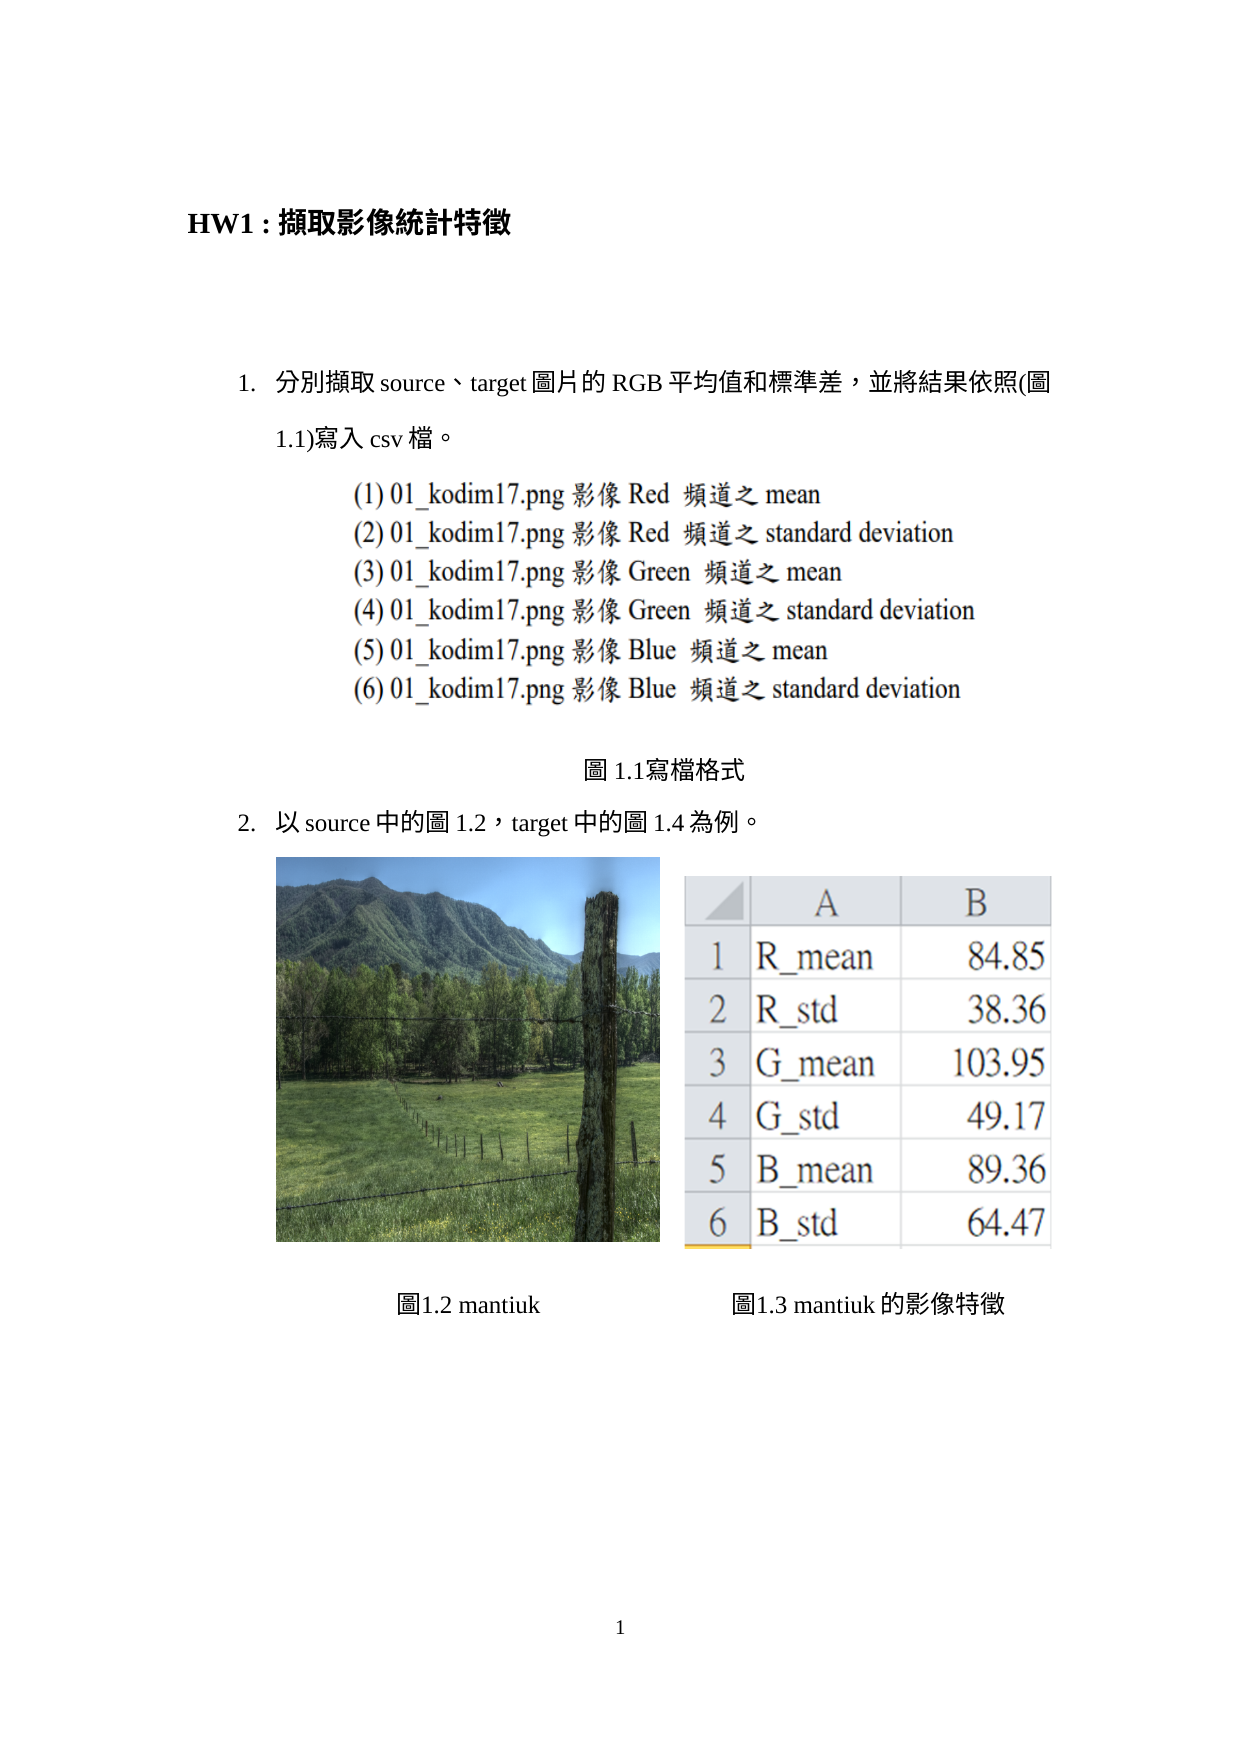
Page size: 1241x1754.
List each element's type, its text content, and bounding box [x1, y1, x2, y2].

picture [349, 473, 978, 713]
table_header [672, 858, 1064, 1284]
table_header [264, 858, 672, 1284]
table_header [264, 474, 1064, 750]
table_cell 圖1.2 mantiuk [264, 1284, 672, 1334]
table_cell 圖 1.1寫檔格式 [264, 750, 1064, 802]
picture [684, 876, 1052, 1249]
picture [276, 857, 660, 1242]
subtitle 擷取影像統計特徵 [187, 183, 1053, 258]
list 分別擷取source、target圖片的RGB平均值和標準差，並將結果依照(圖1.1)寫入csv檔。 [237, 362, 1053, 455]
list 以source中的圖1.2，target中的圖1.4為例。 [237, 802, 1053, 839]
table_cell 圖1.3 mantiuk的影像特徵 [672, 1284, 1064, 1334]
